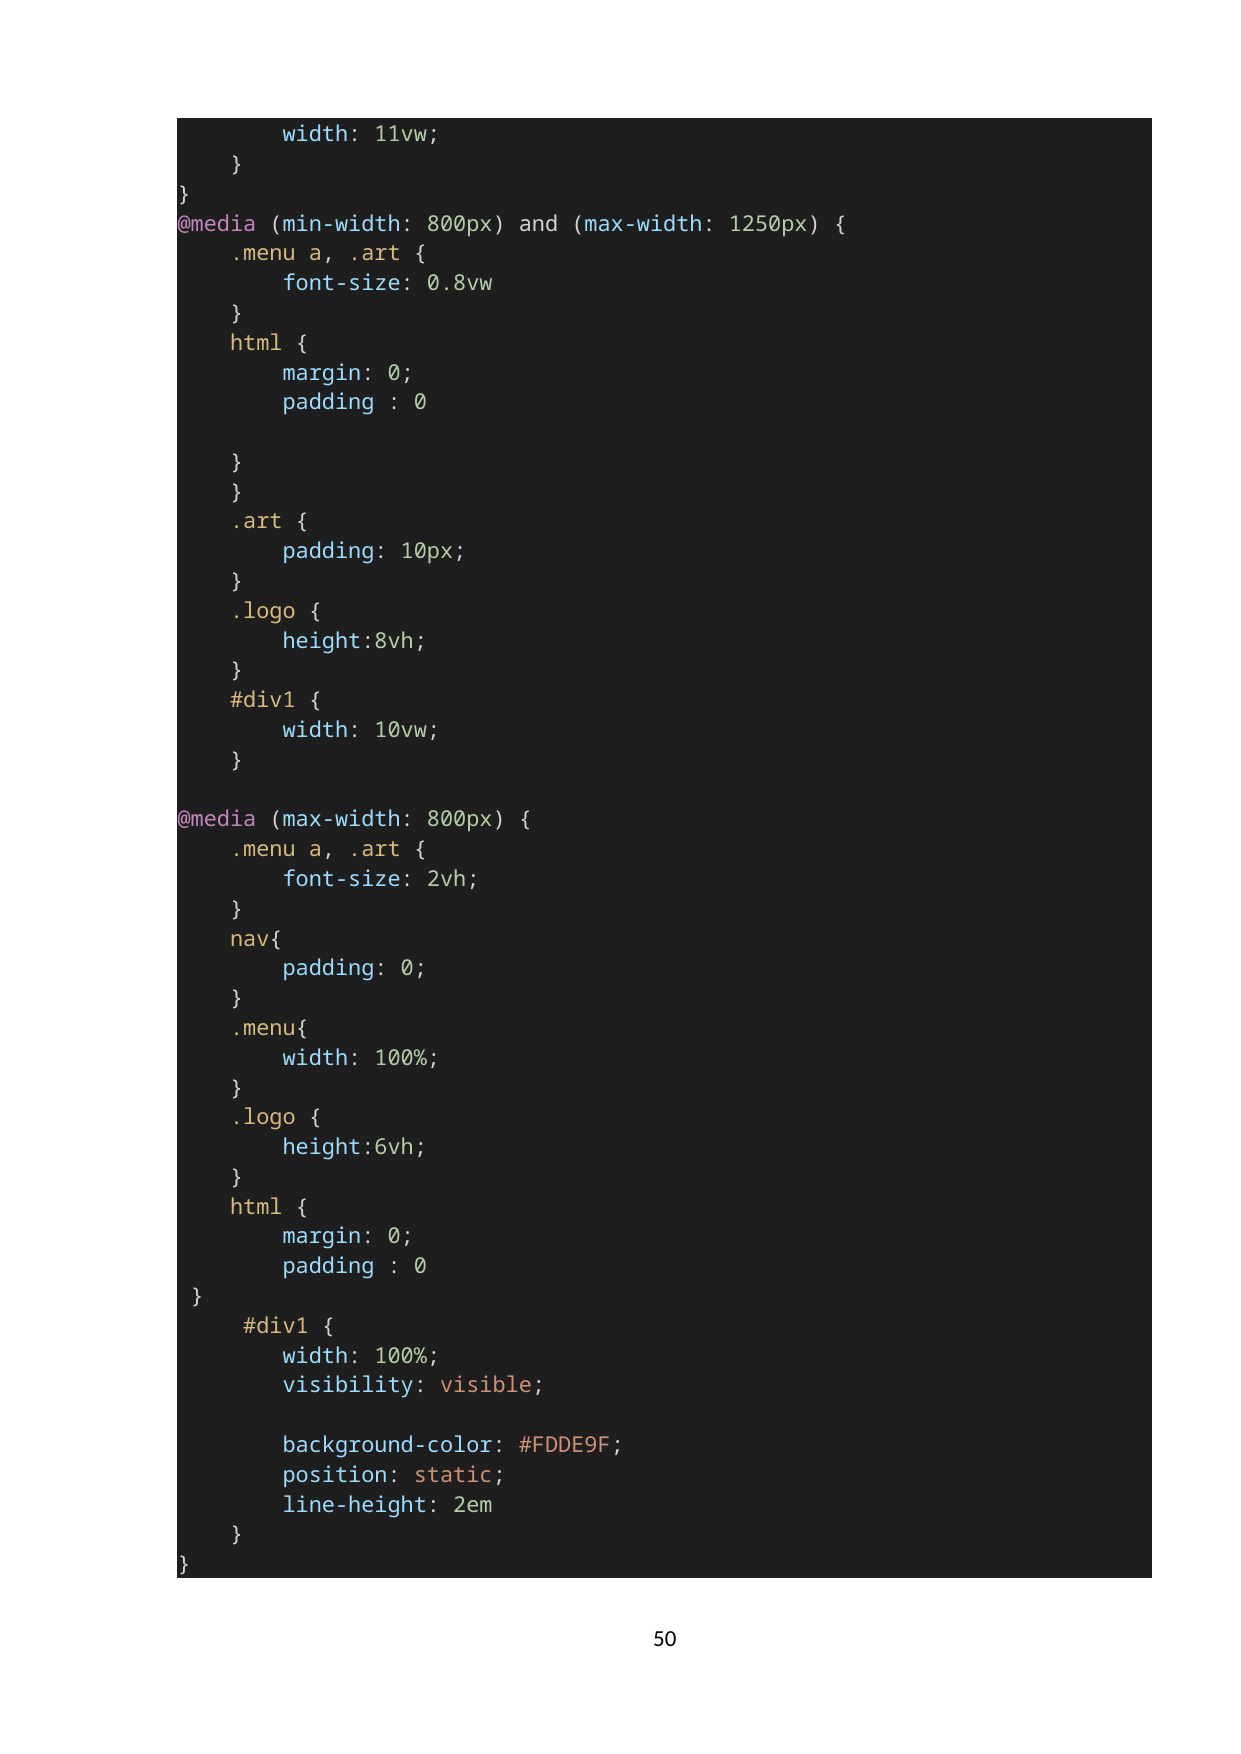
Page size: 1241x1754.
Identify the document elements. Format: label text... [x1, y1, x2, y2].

text margin: 0; [177, 356, 1152, 386]
text } [177, 565, 1152, 595]
text padding: 0; [177, 952, 1152, 982]
text height:8vh; [177, 624, 1152, 654]
text html { [177, 1191, 1152, 1220]
text } [177, 446, 1152, 476]
text } [177, 1071, 1152, 1101]
text padding : 0 [177, 1250, 1152, 1280]
text width: 100%; [177, 1339, 1152, 1369]
text .menu a, .art { [177, 833, 1152, 863]
text } [177, 893, 1152, 922]
text font-size: 0.8vw [177, 267, 1152, 297]
text .logo { [177, 595, 1152, 624]
text padding : 0 [177, 386, 1152, 416]
text width: 11vw; [177, 118, 1152, 148]
text @media (max-width: 800px) { [177, 803, 1152, 833]
text #div1 { [177, 1310, 1152, 1339]
text } [177, 1518, 1152, 1548]
text } [177, 1280, 1152, 1310]
text } [177, 148, 1152, 178]
text } [177, 1548, 1152, 1578]
text } [177, 654, 1152, 684]
text } [177, 476, 1152, 505]
text height:6vh; [177, 1131, 1152, 1161]
text background-color: #FDDE9F; [177, 1429, 1152, 1459]
text } [177, 982, 1152, 1012]
text visibility: visible; [177, 1369, 1152, 1399]
text font-size: 2vh; [177, 863, 1152, 893]
text .art { [177, 505, 1152, 535]
text .menu a, .art { [177, 237, 1152, 267]
text #div1 { [177, 684, 1152, 714]
text line-height: 2em [177, 1488, 1152, 1518]
text } [177, 178, 1152, 207]
text nav{ [177, 922, 1152, 952]
text } [177, 1161, 1152, 1191]
text width: 10vw; [177, 714, 1152, 744]
text } [177, 744, 1152, 773]
text .logo { [177, 1101, 1152, 1131]
text position: static; [177, 1459, 1152, 1488]
text .menu{ [177, 1012, 1152, 1042]
text width: 100%; [177, 1042, 1152, 1071]
text margin: 0; [177, 1220, 1152, 1250]
text @media (min-width: 800px) and (max-width: 1250px) { [177, 207, 1152, 237]
text } [177, 297, 1152, 327]
text html { [177, 327, 1152, 356]
text padding: 10px; [177, 535, 1152, 565]
